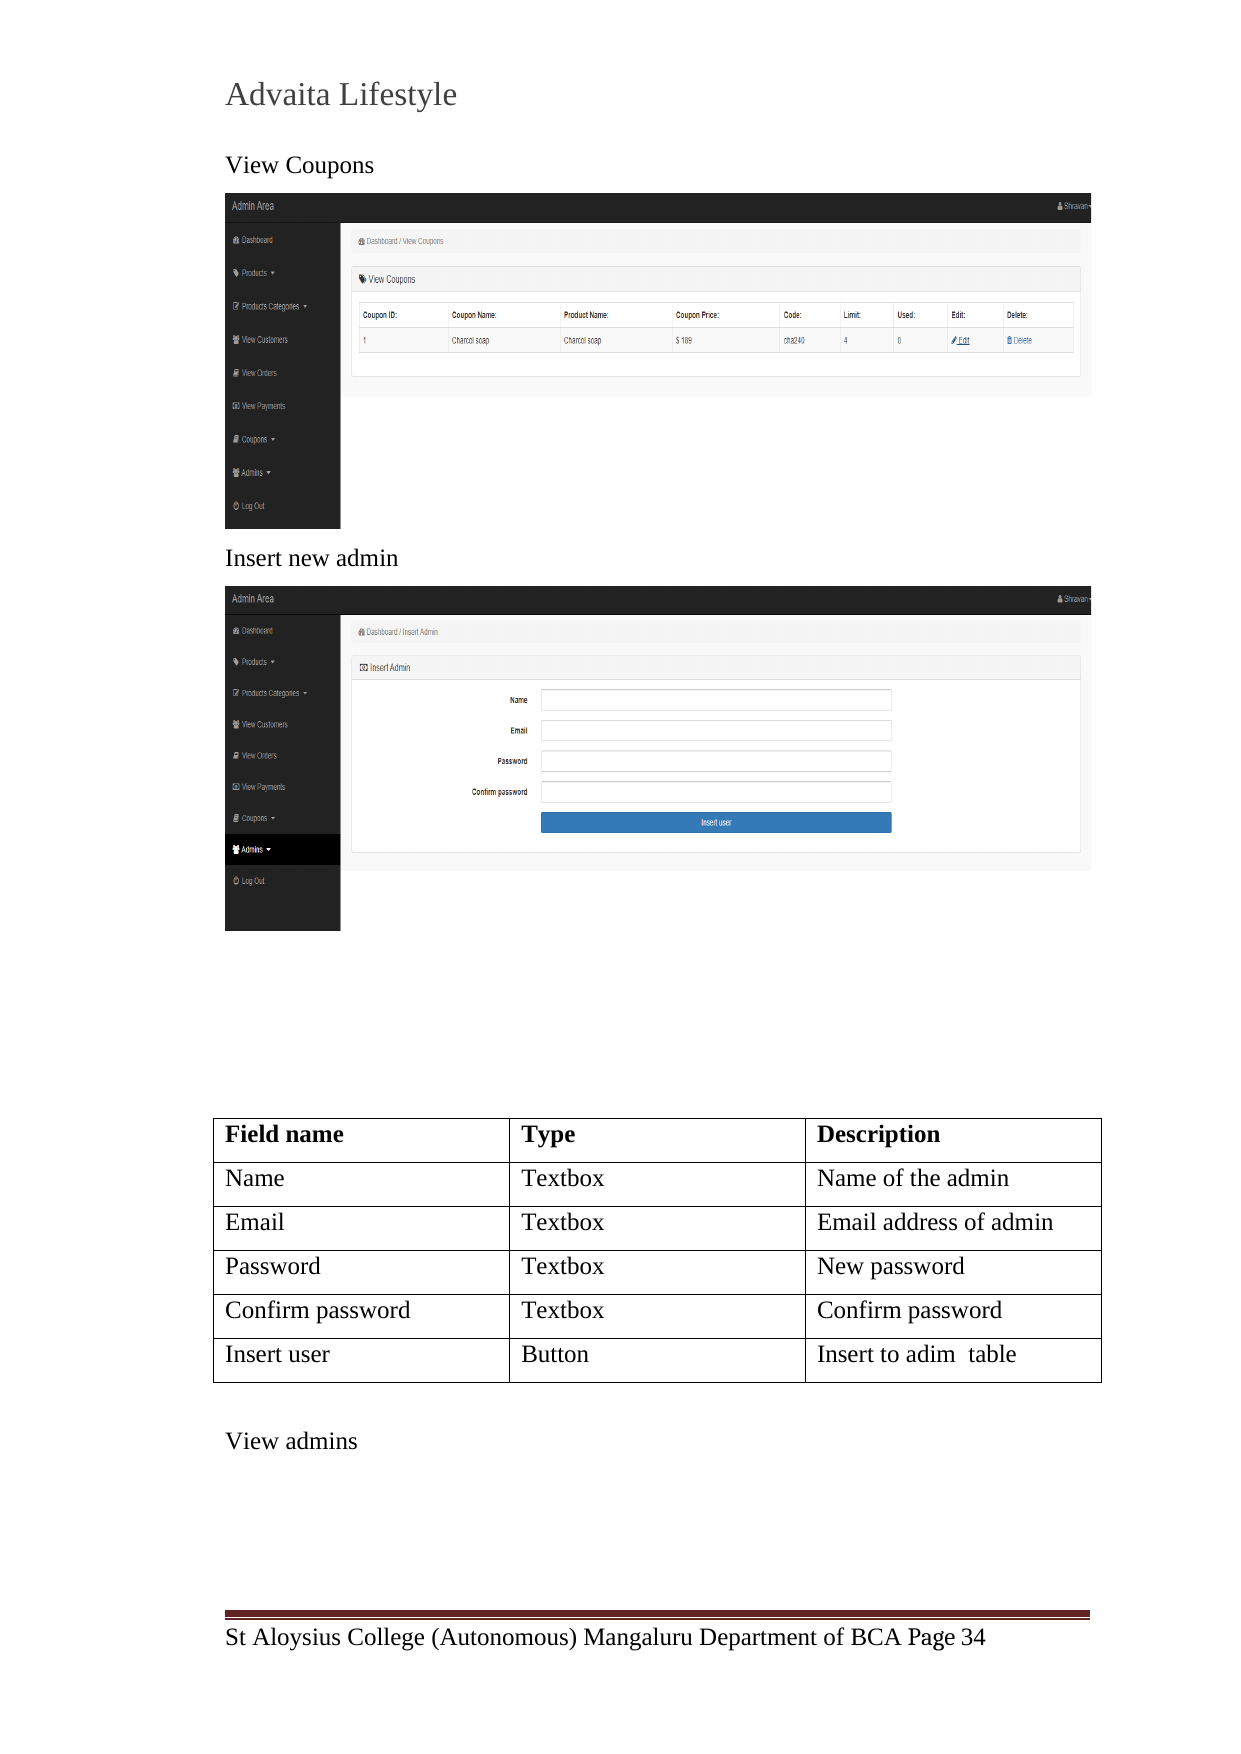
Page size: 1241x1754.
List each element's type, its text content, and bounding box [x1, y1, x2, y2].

table_cell Textbox [510, 1251, 805, 1294]
table_cell New password [806, 1251, 1101, 1294]
picture [225, 586, 1092, 931]
table_header Type [510, 1119, 805, 1162]
table_cell Insert to adim table [806, 1339, 1101, 1382]
picture [225, 193, 1092, 529]
table_cell Insert user [214, 1339, 509, 1382]
table_cell Textbox [510, 1163, 805, 1206]
table_header Field name [214, 1119, 509, 1162]
table_cell Email [214, 1207, 509, 1250]
table_cell Email address of admin [806, 1207, 1101, 1250]
table_cell Button [510, 1339, 805, 1382]
text View Coupons [225, 150, 1090, 179]
table_cell Password [214, 1251, 509, 1294]
table_cell Name of the admin [806, 1163, 1101, 1206]
text View admins [225, 1426, 1090, 1455]
table_cell Confirm password [214, 1295, 509, 1338]
table_cell Confirm password [806, 1295, 1101, 1338]
table_header Description [806, 1119, 1101, 1162]
table_cell Name [214, 1163, 509, 1206]
text Insert new admin [225, 543, 1090, 572]
table_cell Textbox [510, 1207, 805, 1250]
table_cell Textbox [510, 1295, 805, 1338]
